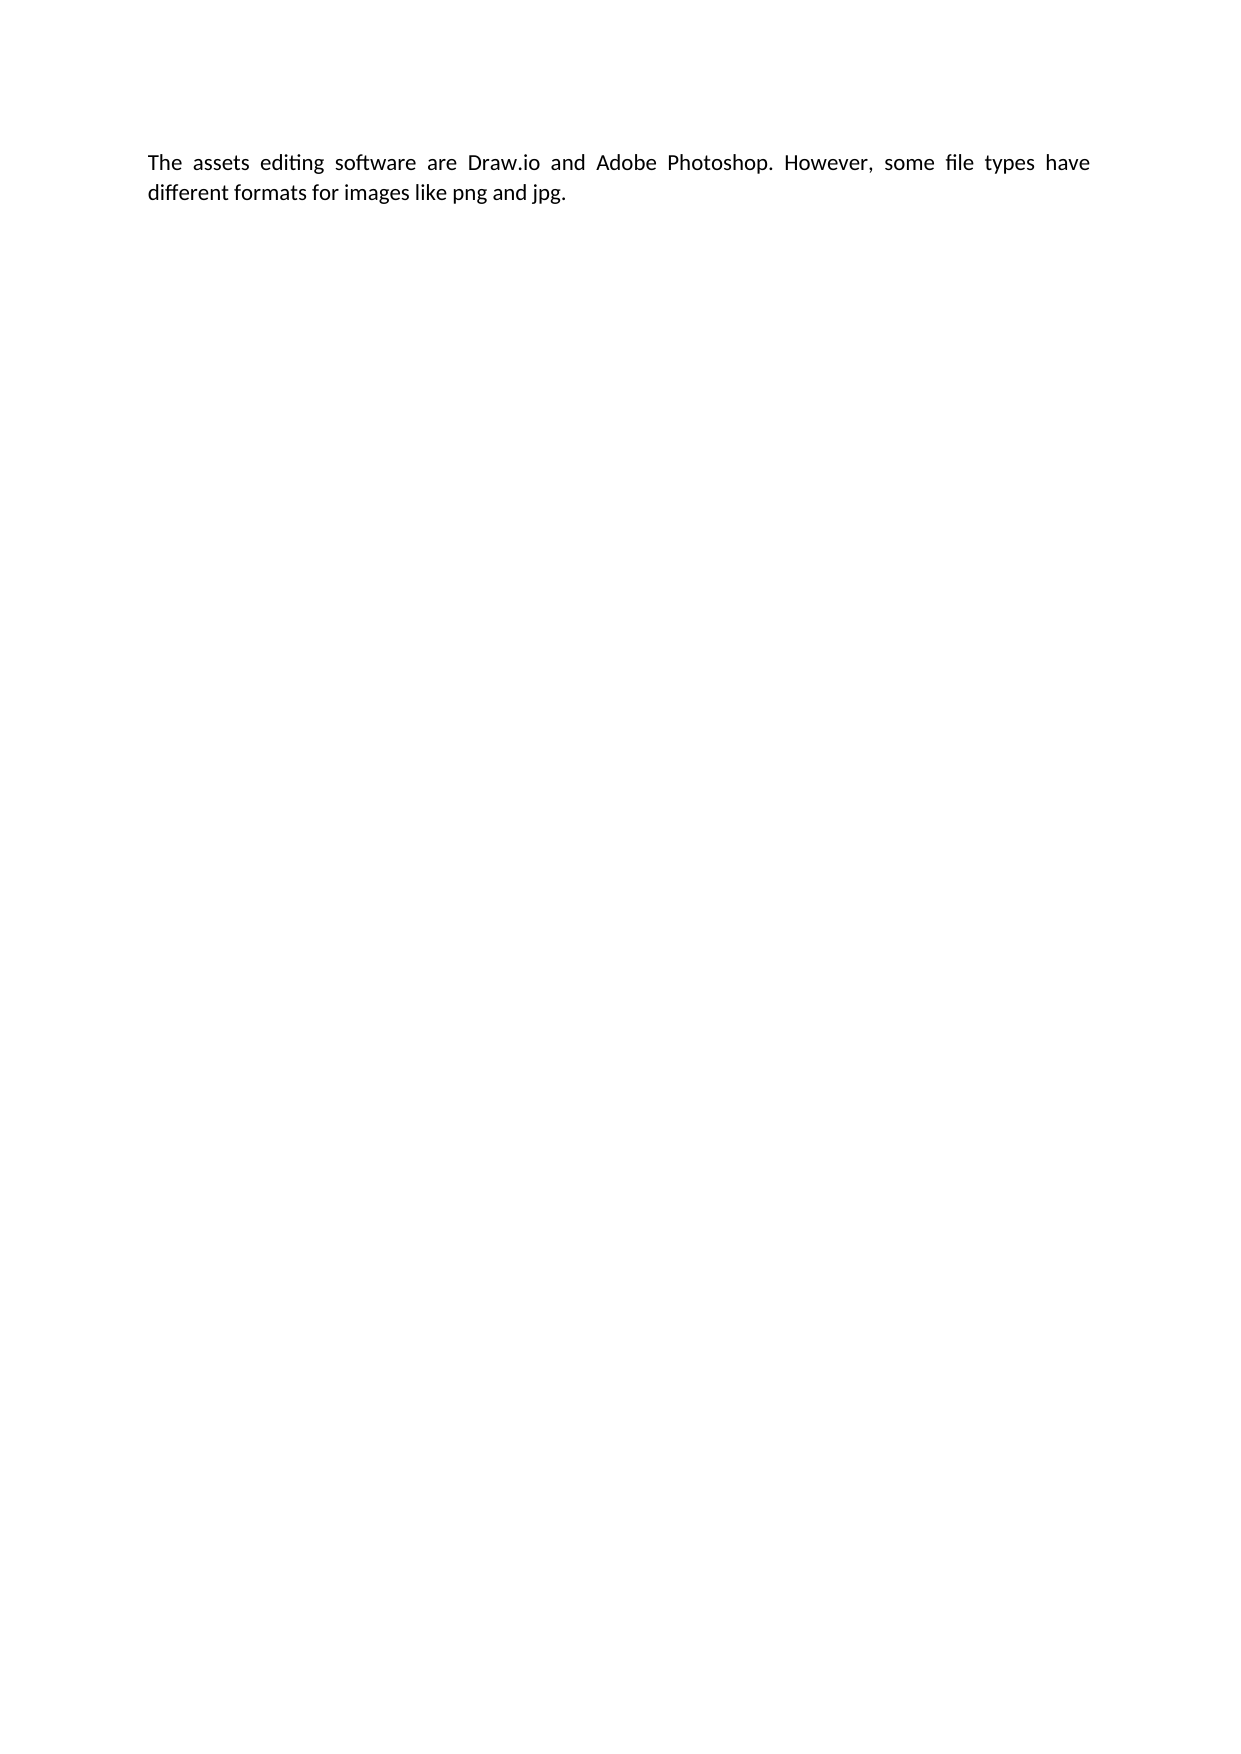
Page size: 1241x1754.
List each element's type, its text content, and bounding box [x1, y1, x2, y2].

text The assets editing software are Draw.io and Adobe Photoshop. However, some file types have different formats for images like png and jpg. [148, 148, 1093, 206]
